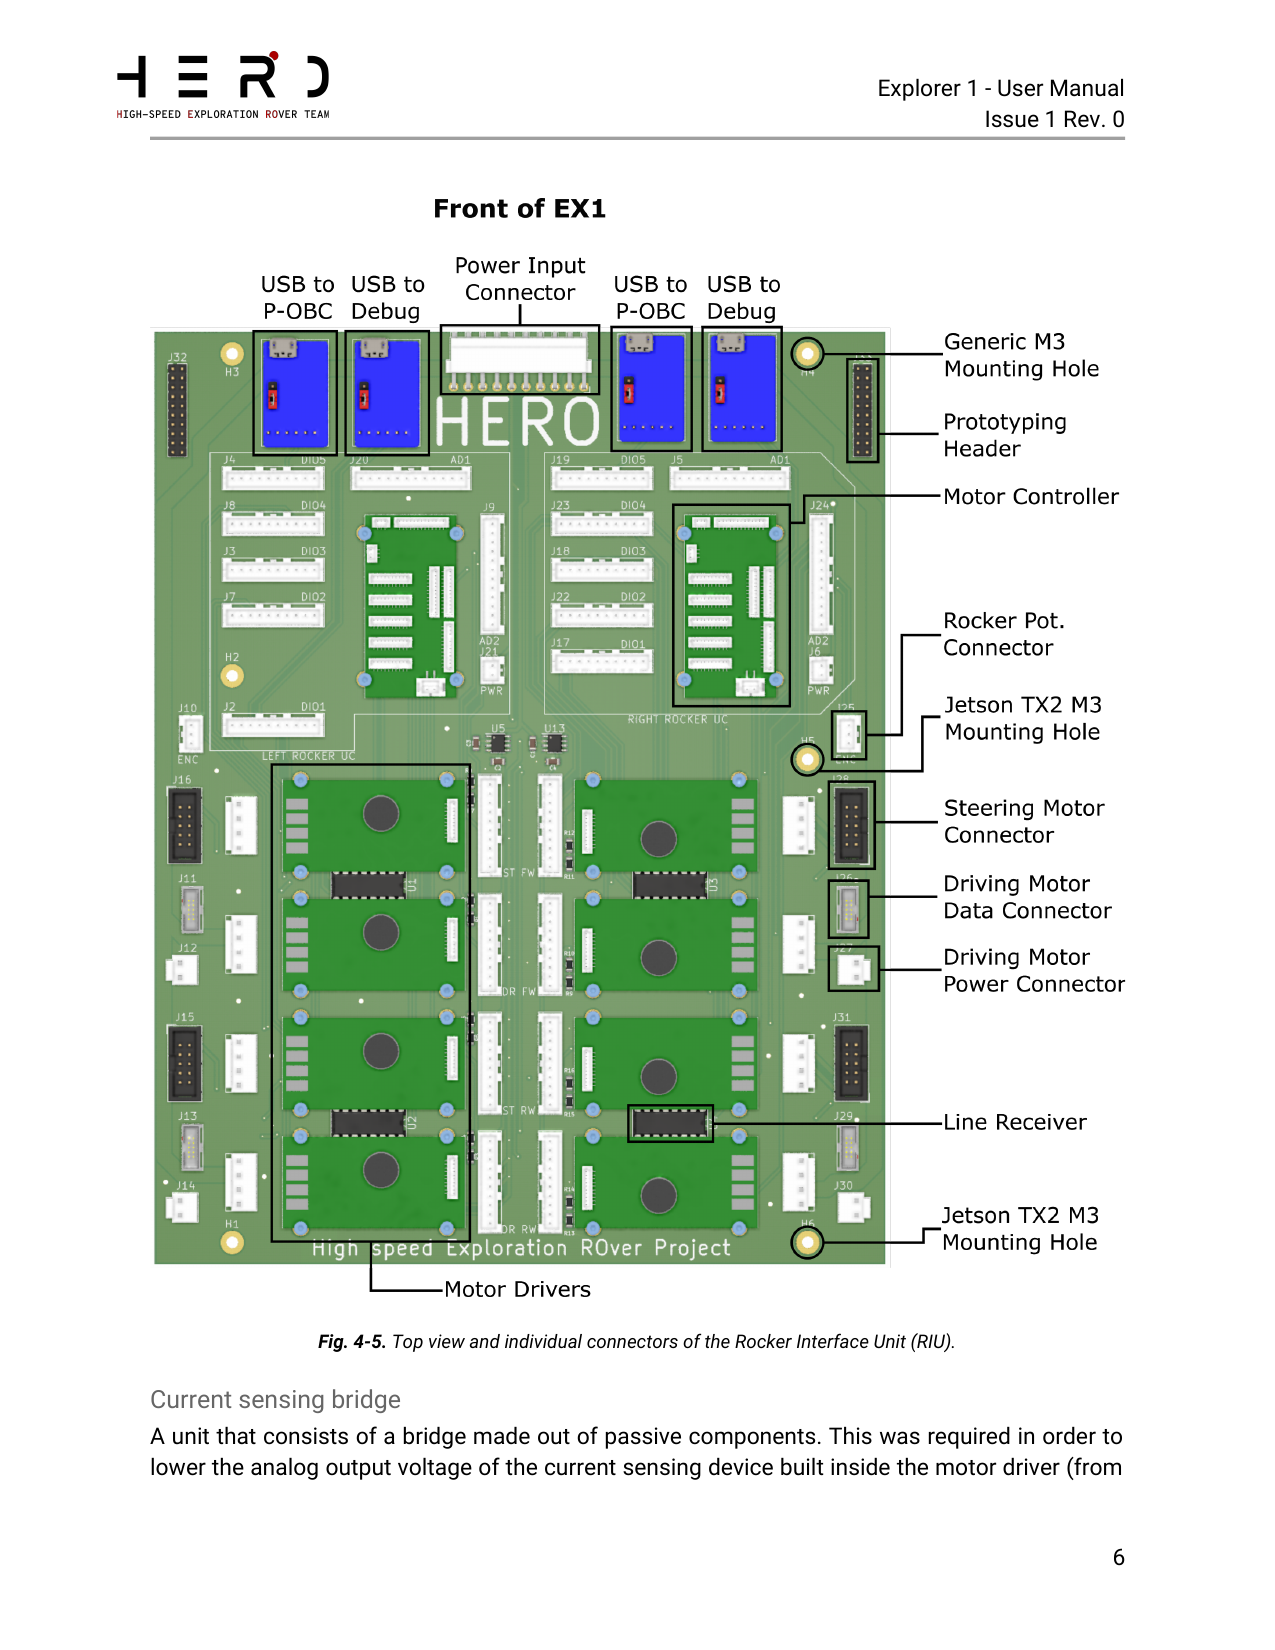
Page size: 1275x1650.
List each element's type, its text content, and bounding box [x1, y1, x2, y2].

picture [150, 198, 1125, 1297]
picture [117, 51, 329, 118]
subtitle Current sensing bridge [150, 1385, 1125, 1414]
text Fig. 4-5. Top view and individual connectors of the Rocker Interface Unit (RIU). [150, 1331, 1125, 1353]
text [150, 1423, 1125, 1481]
